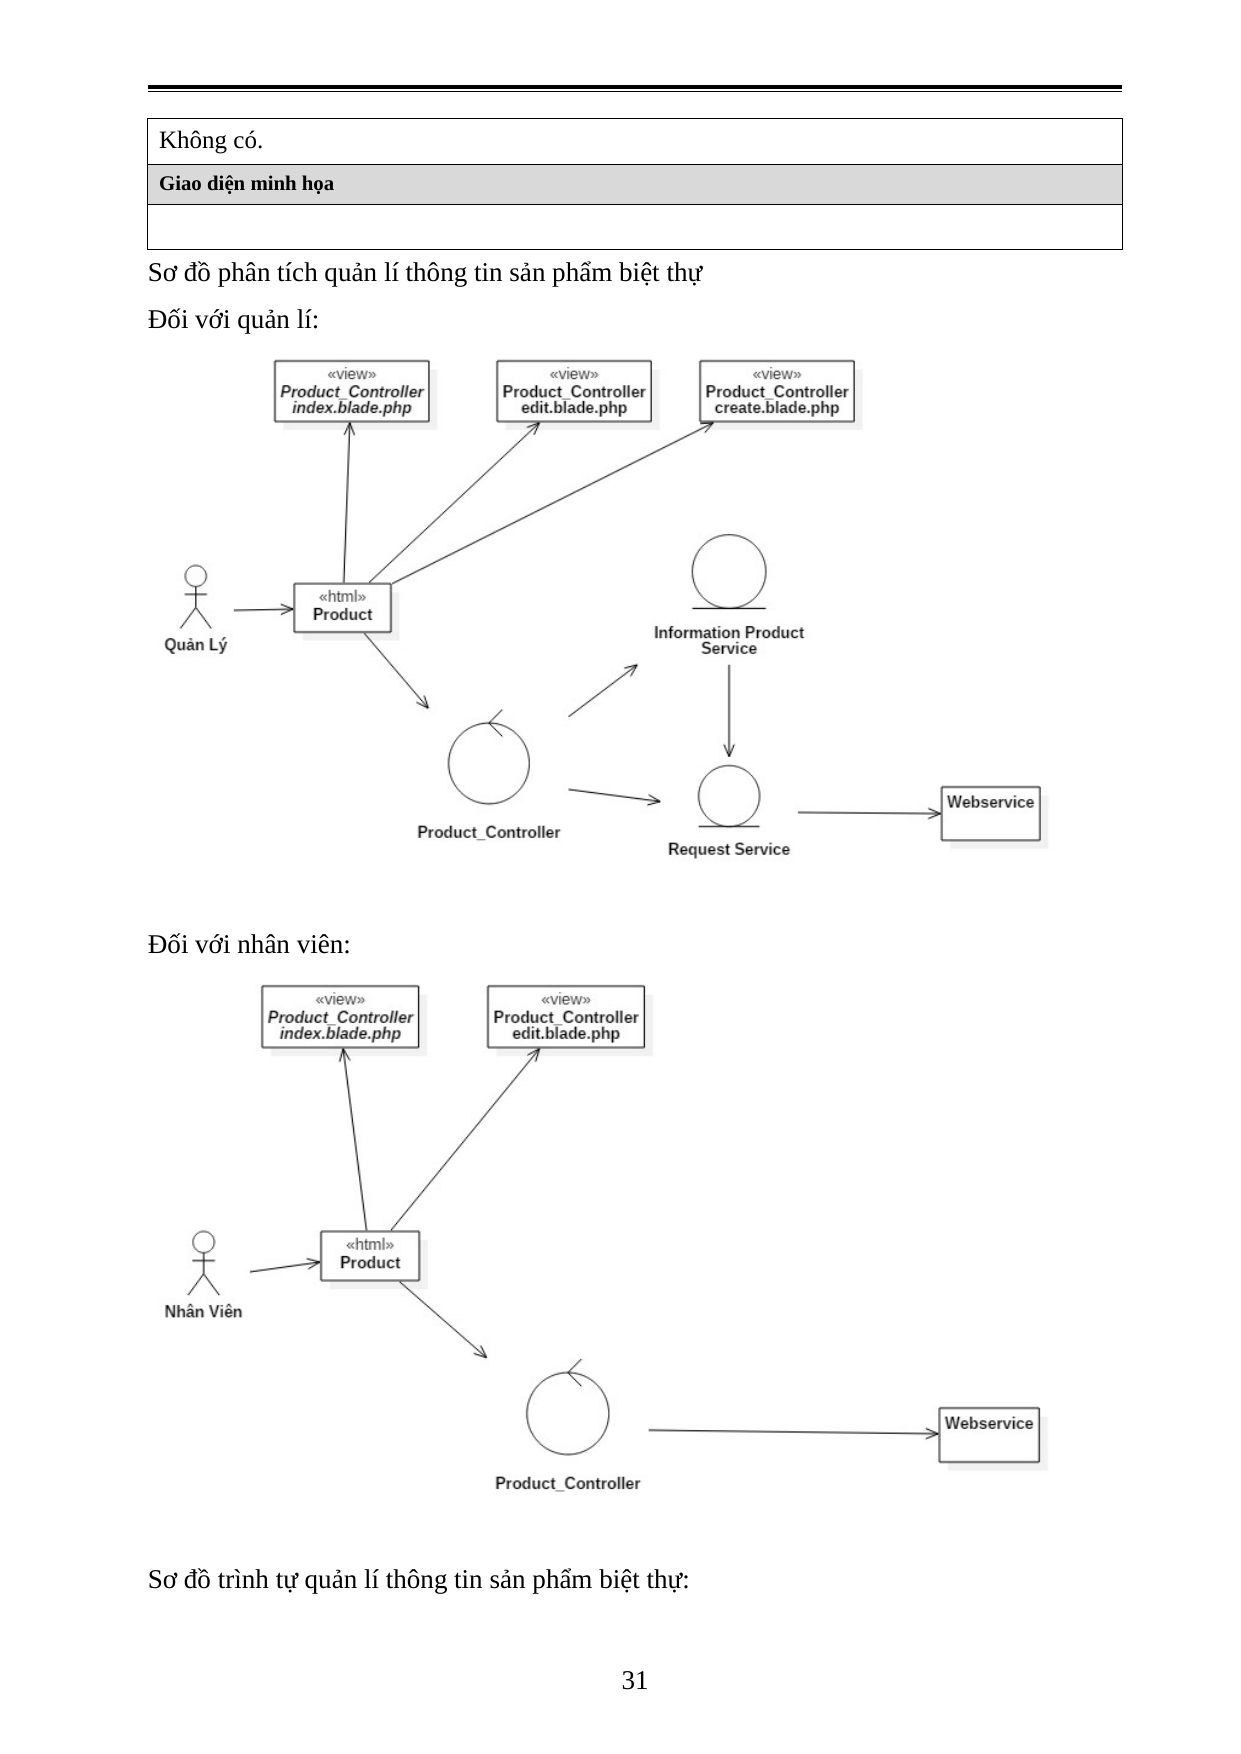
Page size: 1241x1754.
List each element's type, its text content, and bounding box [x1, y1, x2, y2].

table_cell Giao diện minh họa [148, 165, 1122, 204]
table_cell [148, 205, 1122, 249]
picture [147, 349, 1088, 913]
text Sơ đồ phân tích quản lí thông tin sản phẩm biệt thự [148, 256, 1122, 288]
text Đối với nhân viên: [148, 928, 1122, 959]
picture [147, 974, 1088, 1548]
table_cell Không có. [148, 119, 1122, 163]
text Sơ đồ trình tự quản lí thông tin sản phẩm biệt thự: [148, 1563, 1122, 1595]
text Đối với quản lí: [148, 303, 1122, 334]
